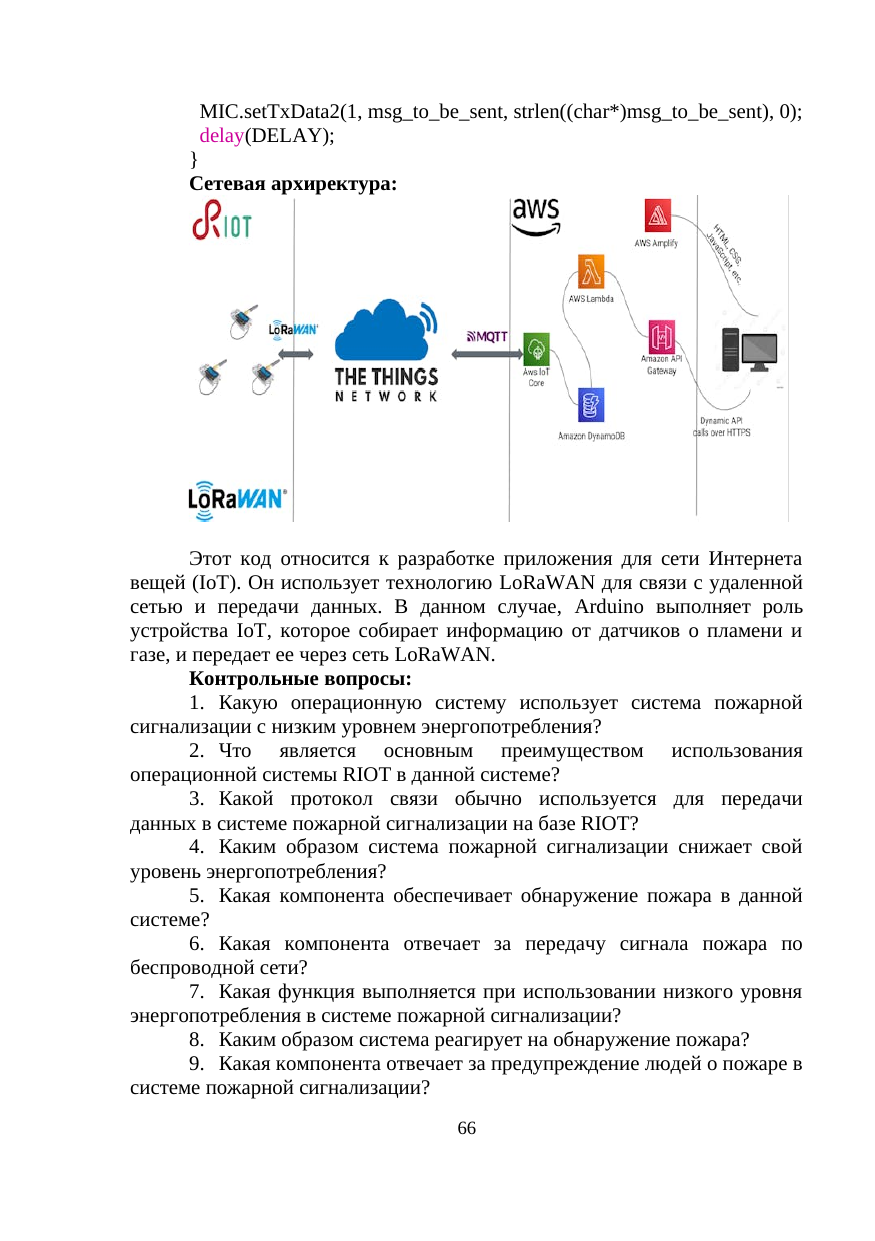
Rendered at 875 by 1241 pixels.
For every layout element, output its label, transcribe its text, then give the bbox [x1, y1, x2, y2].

text } [130, 147, 803, 171]
text Этот код относится к разработке приложения для сети Интернета вещей (IoT). Он использует технологию LoRaWAN для связи с удаленной сетью и передачи данных. В данном случае, Arduino выполняет роль устройства IoT, которое собирает информацию от датчиков о пламени и газе, и передает ее через сеть LoRaWAN. [130, 546, 803, 666]
list Какая компонента отвечает за передачу сигнала пожара по беспроводной сети? [130, 931, 803, 979]
text Сетевая архиректура: [130, 171, 803, 195]
list Какая компонента отвечает за предупреждение людей о пожаре в системе пожарной сигнализации? [130, 1051, 803, 1099]
list Каким образом система реагирует на обнаружение пожара? [130, 1027, 803, 1051]
list Что является основным преимуществом использования операционной системы RIOT в данной системе? [130, 738, 803, 786]
list Какую операционную систему использует система пожарной сигнализации с низким уровнем энергопотребления? [130, 690, 803, 738]
picture [188, 195, 789, 522]
text Контрольные вопросы: [130, 666, 803, 690]
list Каким образом система пожарной сигнализации снижает свой уровень энергопотребления? [130, 834, 803, 883]
text delay(DELAY); [130, 123, 803, 147]
list Какая компонента обеспечивает обнаружение пожара в данной системе? [130, 883, 803, 931]
list Какой протокол связи обычно используется для передачи данных в системе пожарной сигнализации на базе RIOT? [130, 786, 803, 834]
list Какая функция выполняется при использовании низкого уровня энергопотребления в системе пожарной сигнализации? [130, 979, 803, 1027]
text MIC.setTxData2(1, msg_to_be_sent, strlen((char*)msg_to_be_sent), 0); [130, 99, 803, 123]
